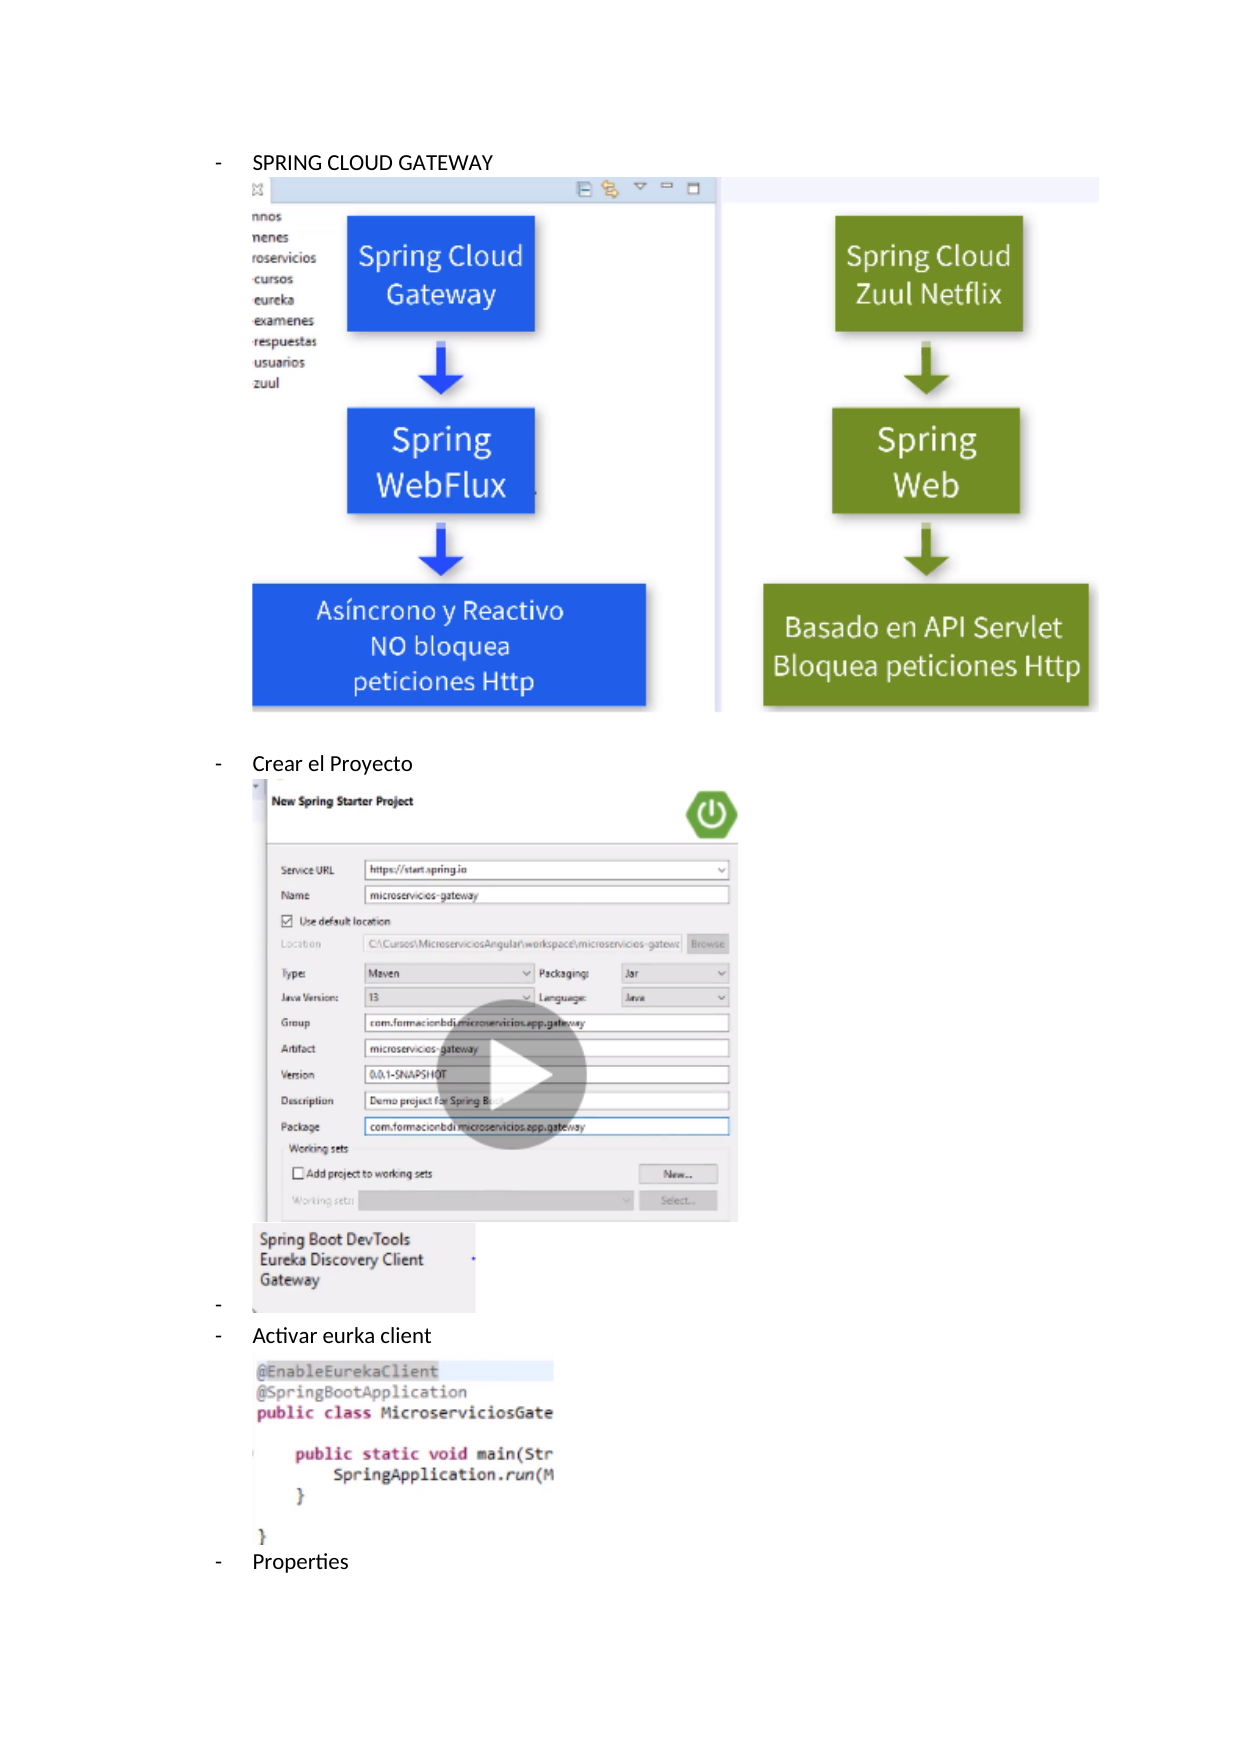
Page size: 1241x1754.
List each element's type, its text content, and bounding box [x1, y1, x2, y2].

list SPRING CLOUD GATEWAY [215, 148, 1063, 176]
list Activar eurka client [215, 1321, 1063, 1349]
picture [252, 779, 739, 1222]
list Crear el Proyecto [215, 749, 1063, 777]
picture [252, 177, 1099, 717]
picture [252, 1223, 476, 1313]
picture [252, 1351, 554, 1545]
list Properties [215, 1547, 1063, 1575]
